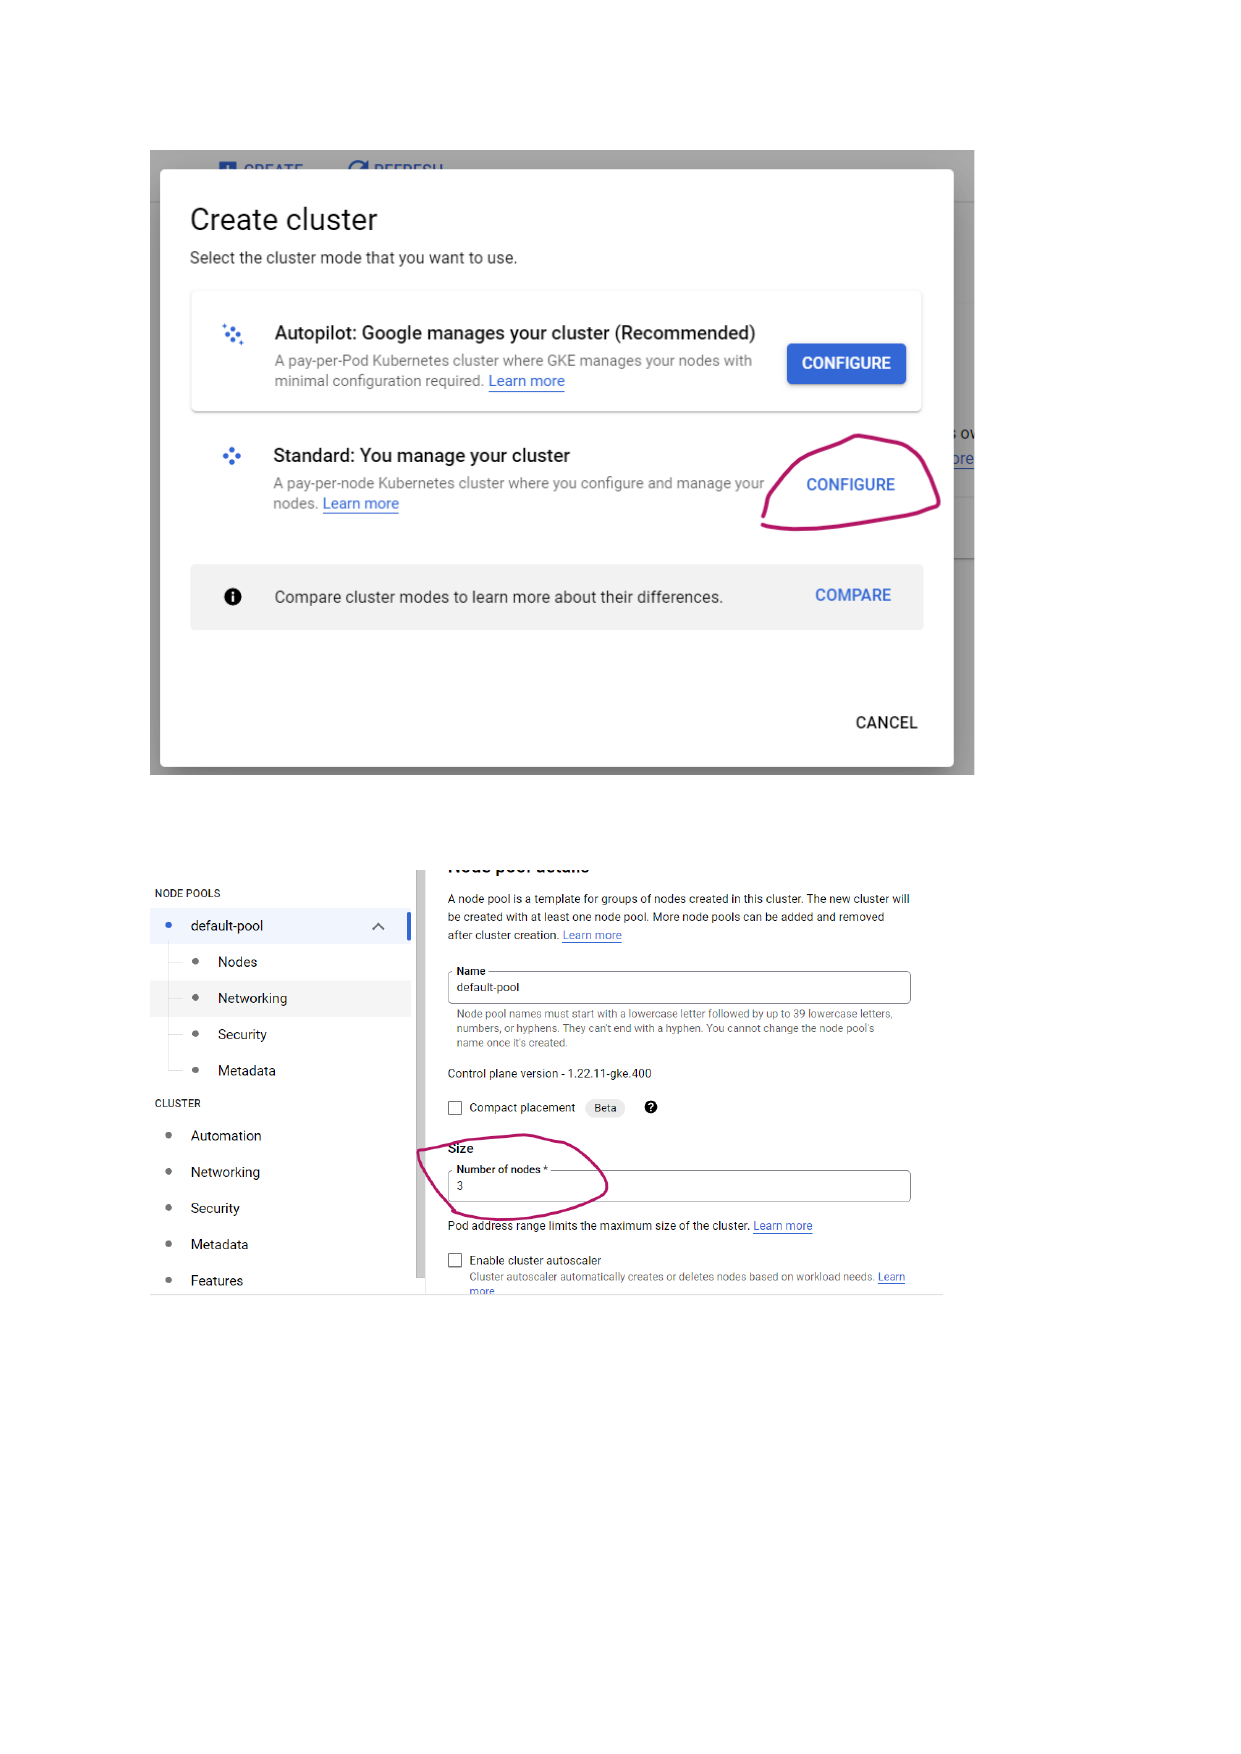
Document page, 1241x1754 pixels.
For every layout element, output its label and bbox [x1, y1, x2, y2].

picture [150, 150, 975, 775]
picture [150, 870, 943, 1296]
